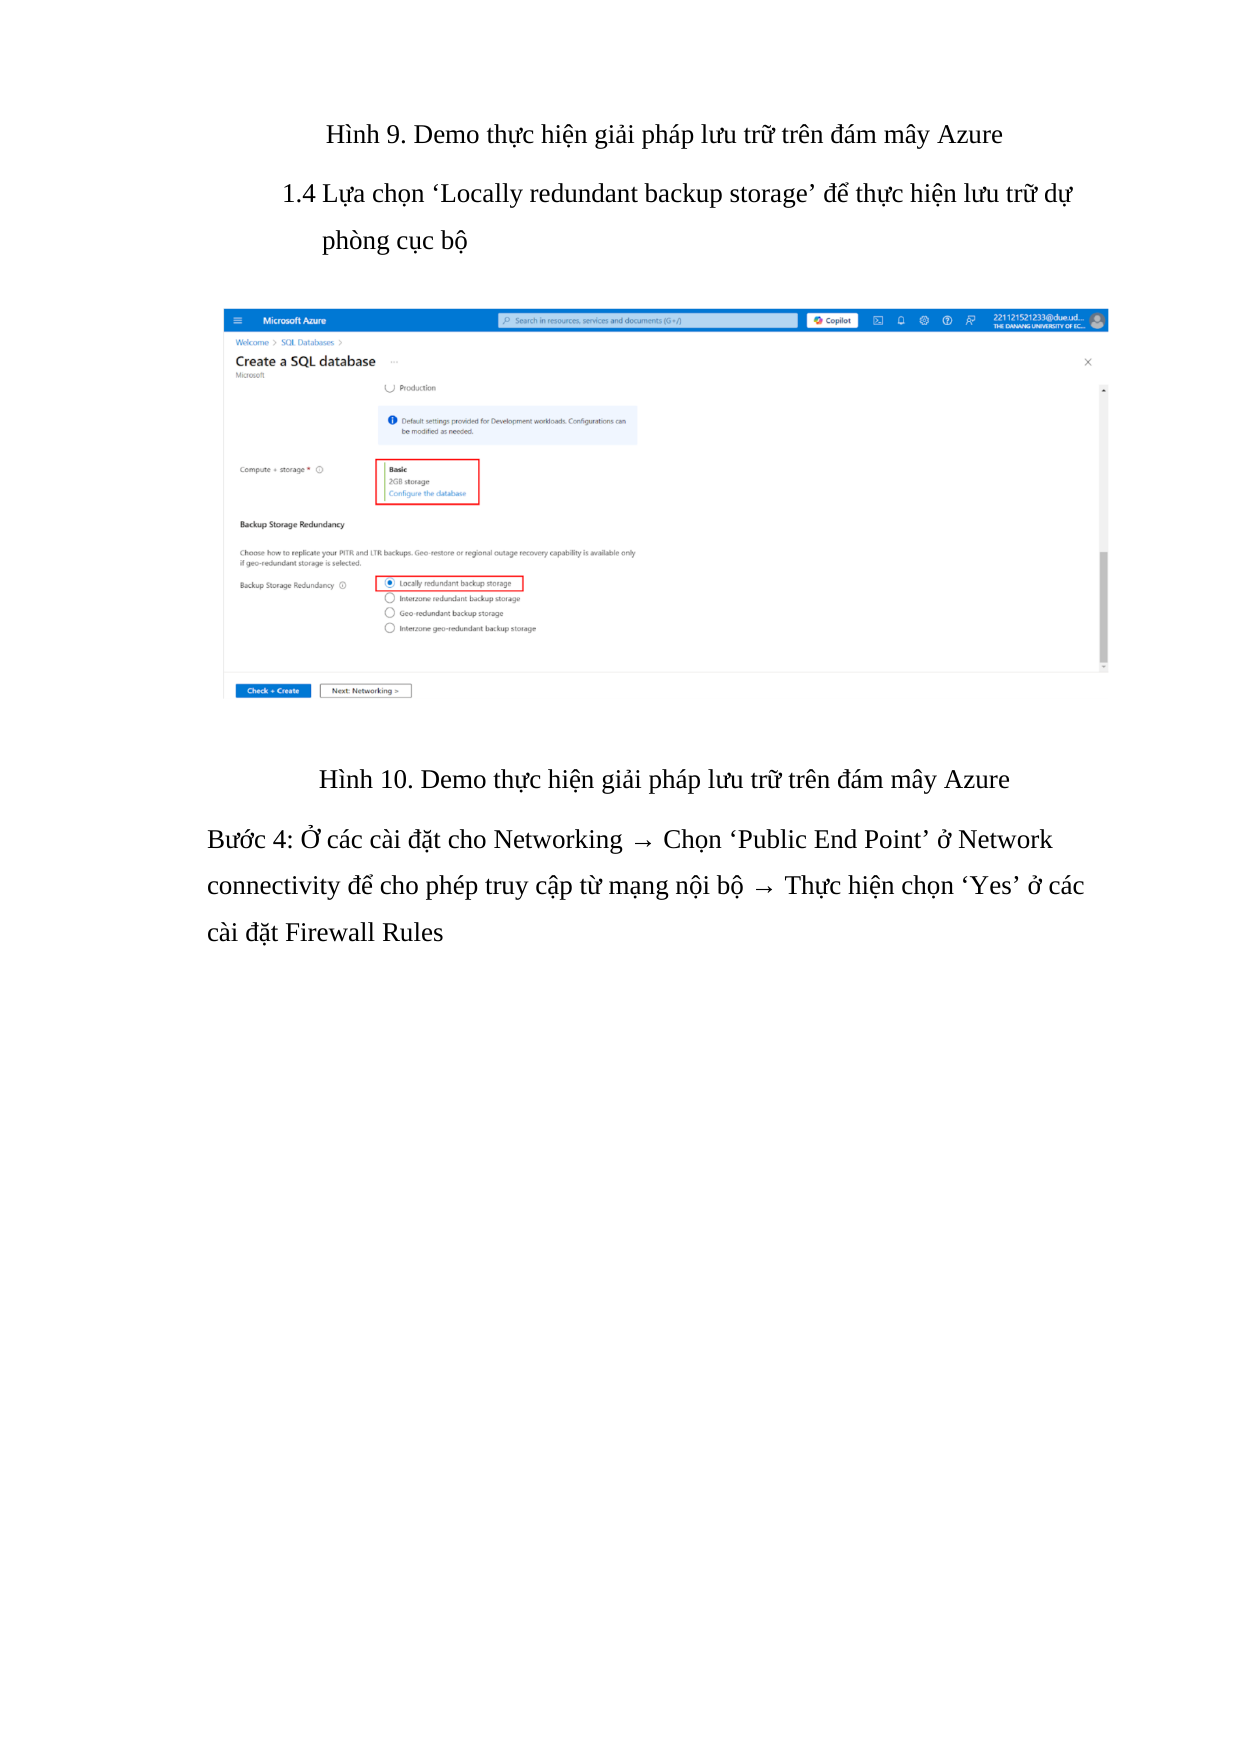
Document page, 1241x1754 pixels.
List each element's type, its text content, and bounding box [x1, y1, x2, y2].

text Hình 9. Demo thực hiện giải pháp lưu trữ trên đám mây Azure [207, 118, 1122, 149]
picture [206, 283, 1123, 738]
text Hình 10. Demo thực hiện giải pháp lưu trữ trên đám mây Azure [207, 764, 1122, 795]
text Bước 4: Ở các cài đặt cho Networking → Chọn ‘Public End Point’ ở Network connectivity để cho phép truy cập từ mạng nội bộ → Thực hiện chọn ‘Yes’ ở các cài đặt Firewall Rules [207, 823, 1122, 947]
list Lựa chọn ‘Locally redundant backup storage’ để thực hiện lưu trữ dự phòng cục bộ [282, 177, 1122, 255]
